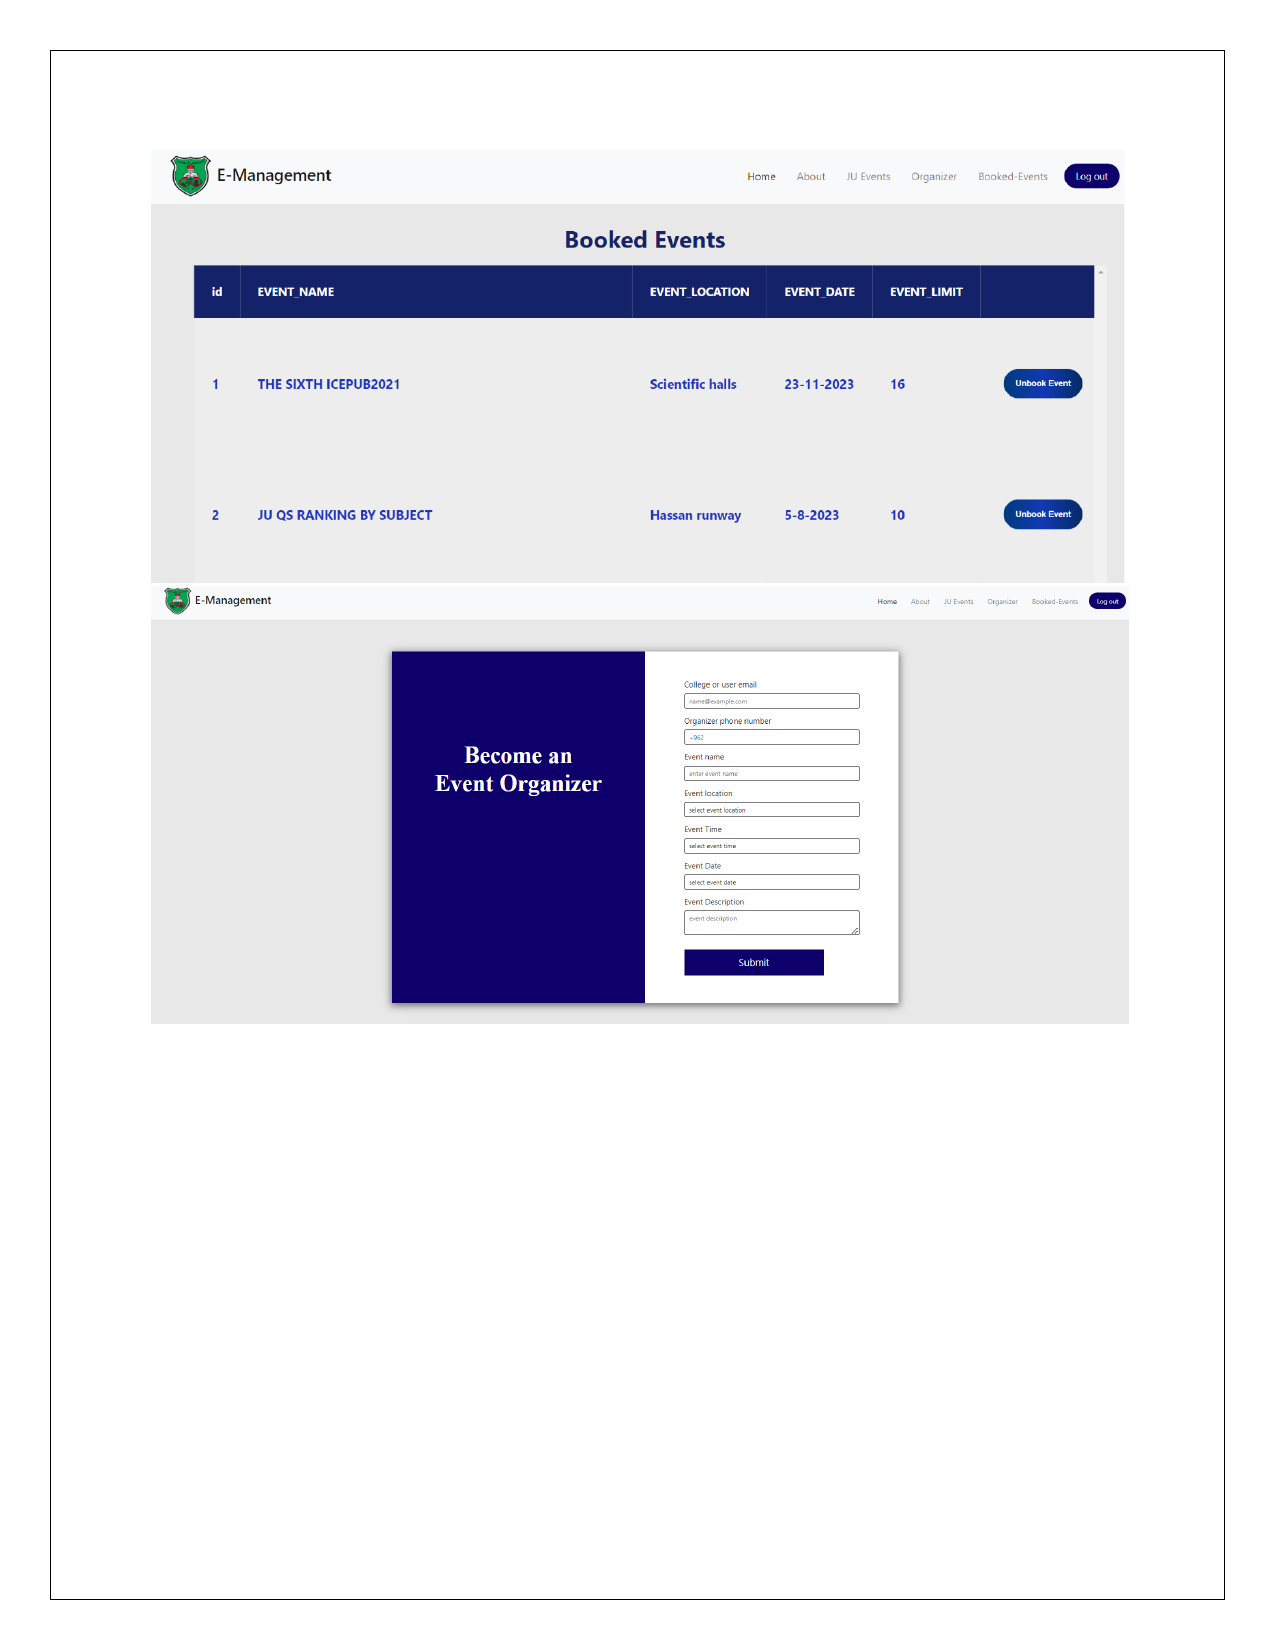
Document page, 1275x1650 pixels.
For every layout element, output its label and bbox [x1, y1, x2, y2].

picture [151, 150, 1125, 583]
picture [151, 586, 1130, 1024]
